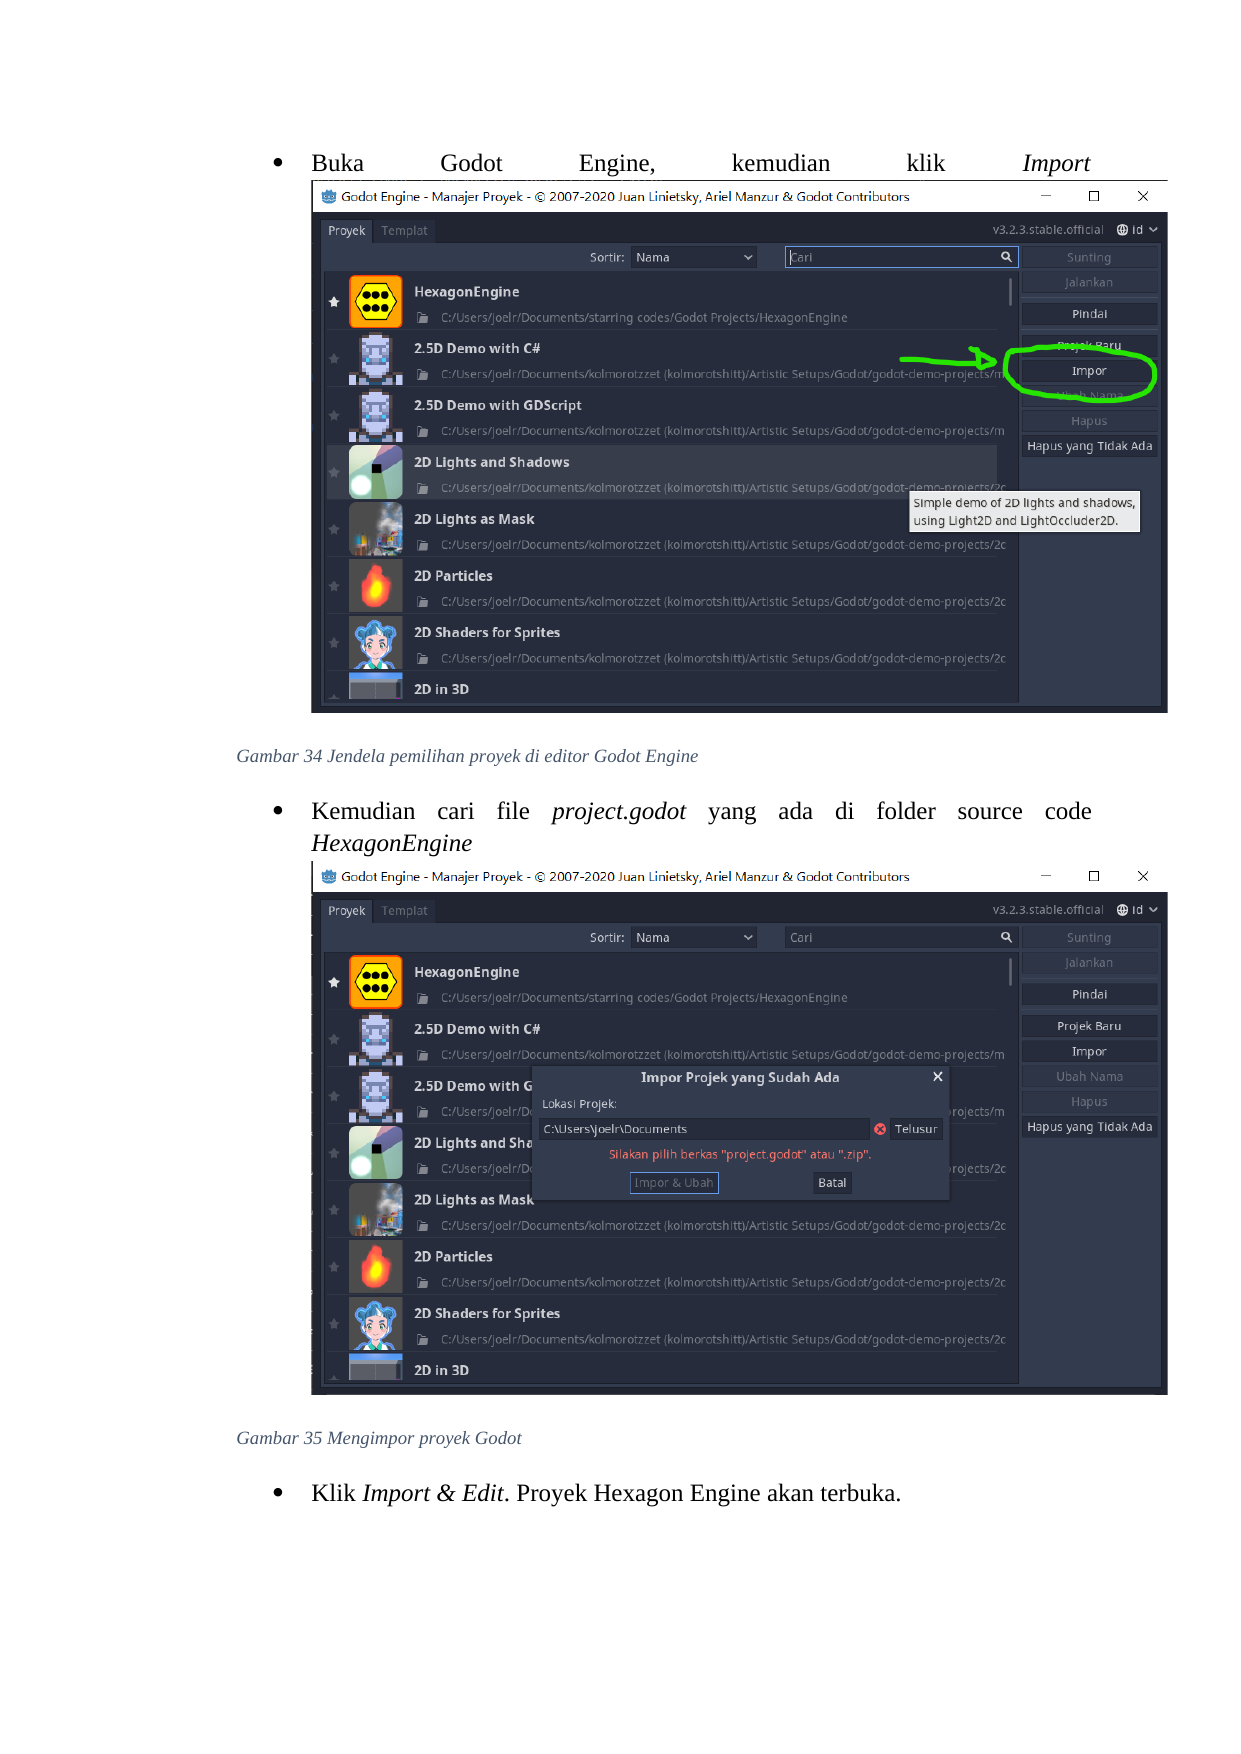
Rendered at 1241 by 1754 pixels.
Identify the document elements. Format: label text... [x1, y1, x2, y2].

list Klik Import & Edit. Proyek Hexagon Engine akan terbuka. [274, 1478, 1092, 1507]
text Gambar 35 Mengimpor proyek Godot [236, 1427, 1092, 1449]
picture [311, 861, 1168, 1395]
text Gambar 34 Jendela pemilihan proyek di editor Godot Engine [236, 745, 1092, 767]
picture [311, 180, 1168, 713]
